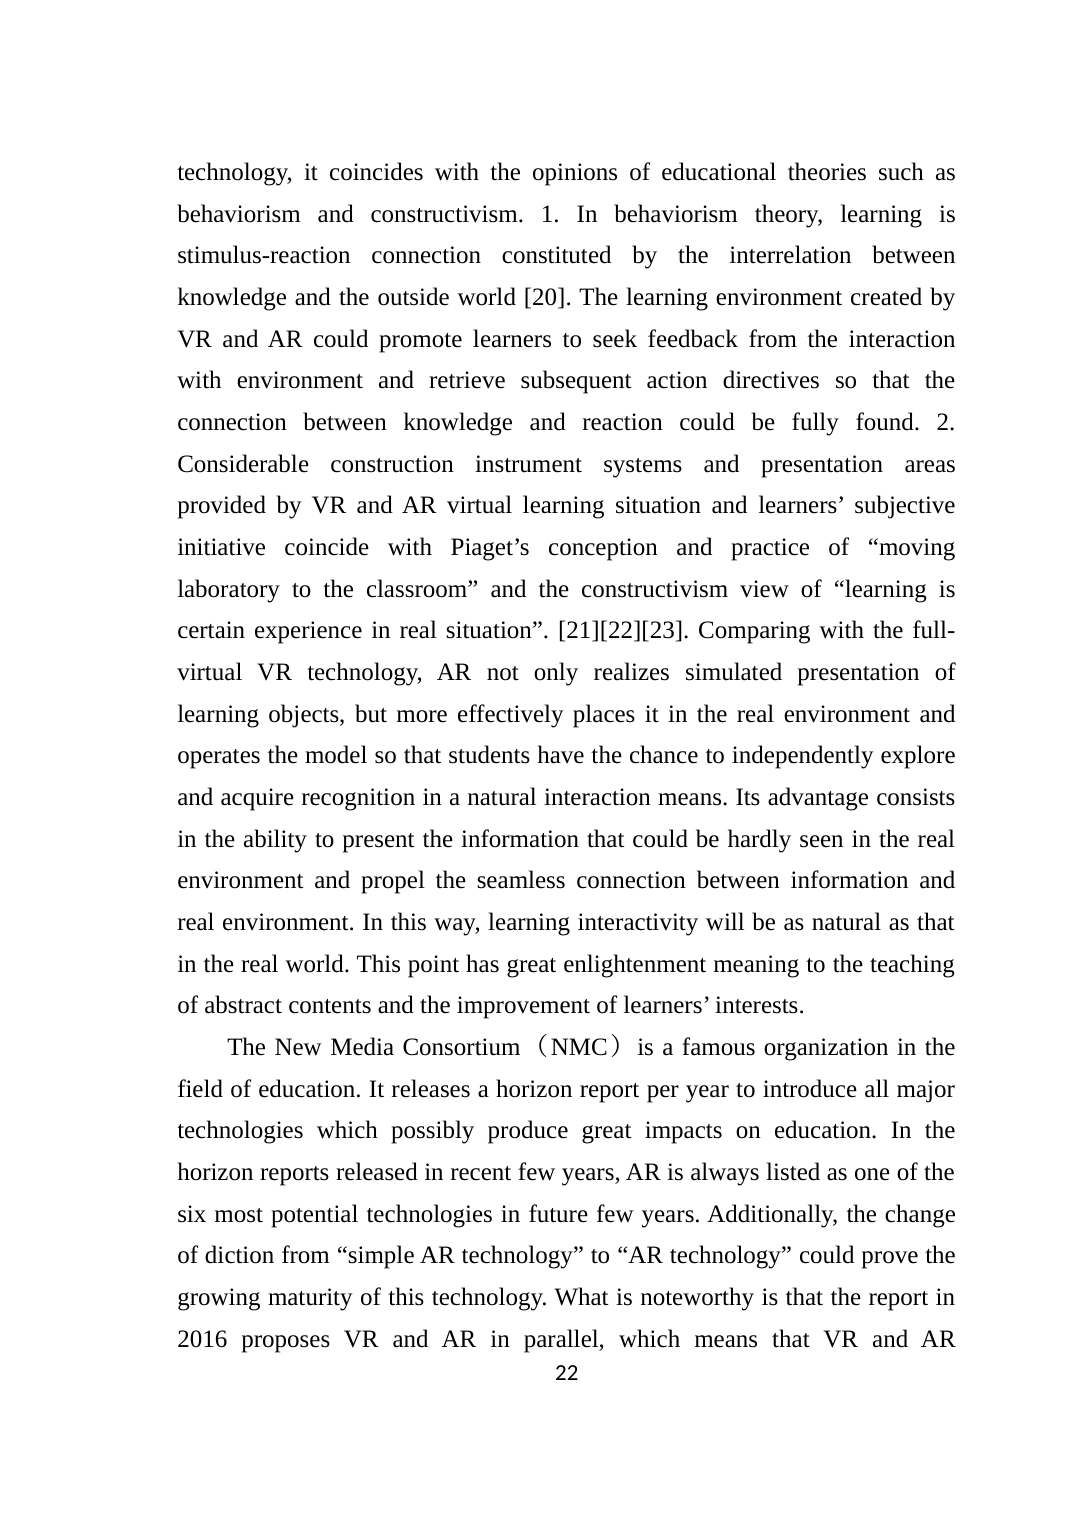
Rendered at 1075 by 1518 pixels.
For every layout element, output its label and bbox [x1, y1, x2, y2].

text [177, 147, 956, 1022]
text [177, 1022, 956, 1355]
